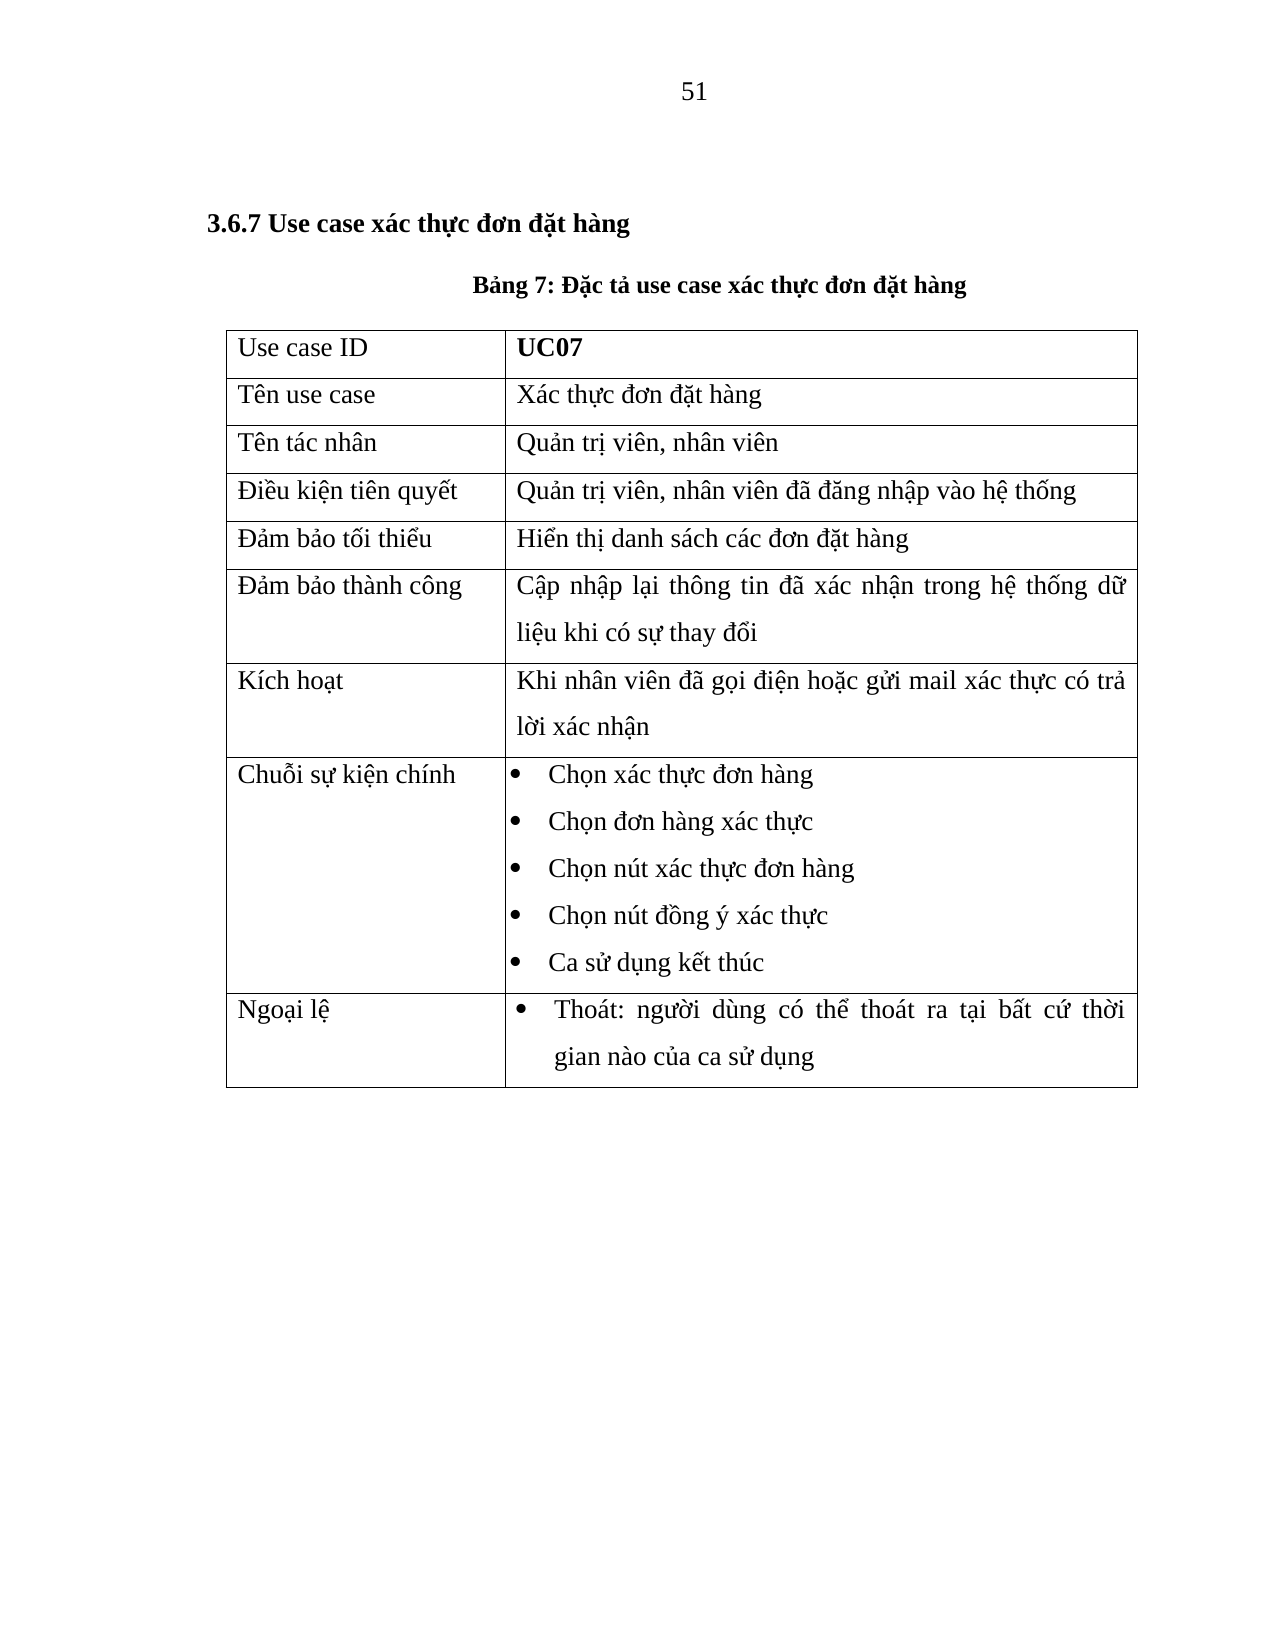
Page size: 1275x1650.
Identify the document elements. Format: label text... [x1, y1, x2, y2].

table_cell Thoát: người dùng có thể thoát ra tại bất cứ thời gian nào của ca sử dụng [506, 994, 1137, 1087]
table_cell Hiển thị danh sách các đơn đặt hàng [506, 522, 1137, 568]
table_cell Quản trị viên, nhân viên [506, 426, 1137, 473]
text Bảng 7: Đặc tả use case xác thực đơn đặt hàng [207, 270, 1157, 299]
table_cell Chuỗi sự kiện chính [227, 758, 505, 992]
table_cell Xác thực đơn đặt hàng [506, 379, 1137, 425]
table_cell Điều kiện tiên quyết [227, 474, 505, 521]
table_cell Tên tác nhân [227, 426, 505, 473]
text 3.6.7 Use case xác thực đơn đặt hàng [207, 207, 1157, 238]
table_cell Tên use case [227, 379, 505, 425]
table_cell Ngoại lệ [227, 994, 505, 1087]
table_cell Khi nhân viên đã gọi điện hoặc gửi mail xác thực có trả lời xác nhận [506, 664, 1137, 757]
table_header Use case ID [227, 331, 505, 378]
table_cell Chọn xác thực đơn hàng Chọn đơn hàng xác thực Chọn nút xác thực đơn hàng Chọn nút đồng ý xác thực Ca sử dụng kết thúc [506, 758, 1137, 992]
table_cell Quản trị viên, nhân viên đã đăng nhập vào hệ thống [506, 474, 1137, 521]
table_header UC07 [506, 331, 1137, 378]
table_cell Kích hoạt [227, 664, 505, 757]
table_cell Đảm bảo tối thiểu [227, 522, 505, 568]
table_cell Cập nhập lại thông tin đã xác nhận trong hệ thống dữ liệu khi có sự thay đổi [506, 570, 1137, 663]
table_cell Đảm bảo thành công [227, 570, 505, 663]
